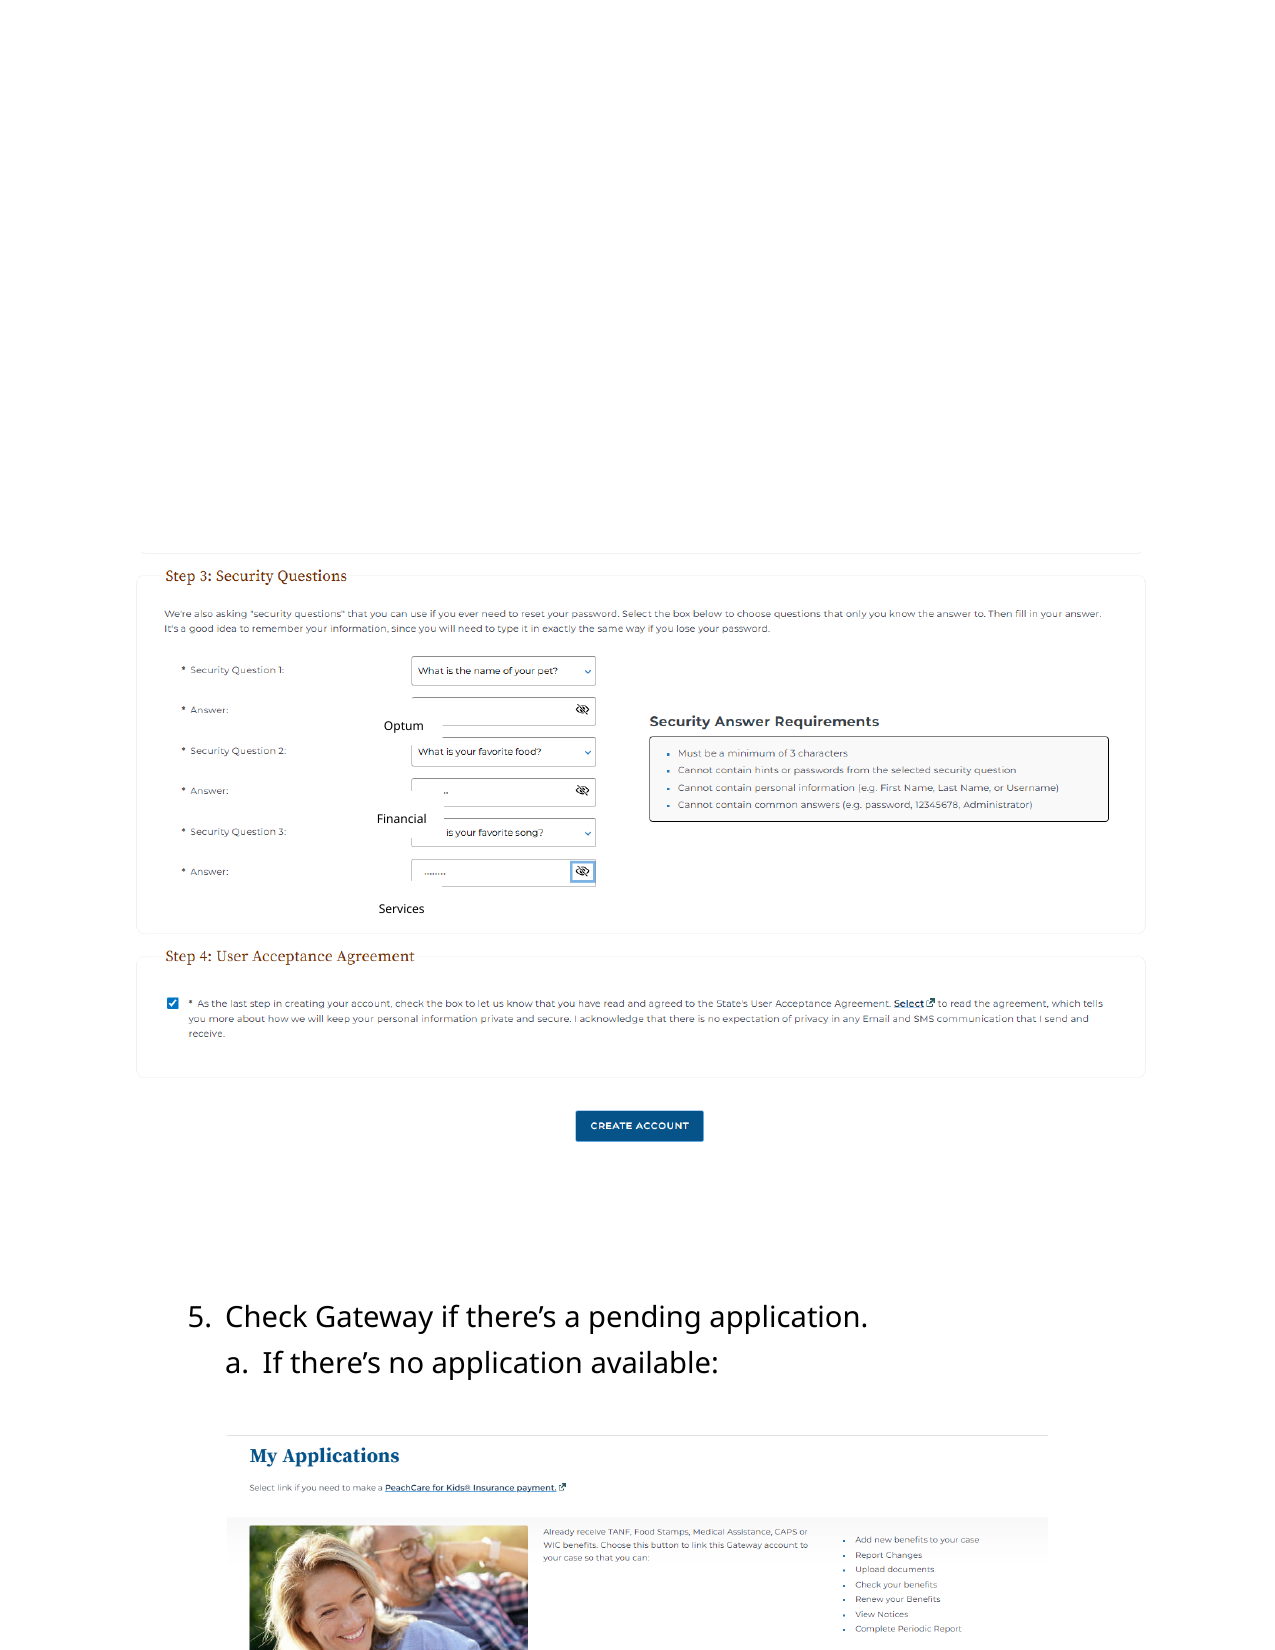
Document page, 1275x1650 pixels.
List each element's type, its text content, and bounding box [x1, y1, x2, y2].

picture [226, 1434, 1049, 1650]
list Check Gateway if there’s a pending application. [187, 1297, 1125, 1336]
list If there’s no application available: [225, 1342, 1125, 1382]
picture [118, 552, 1157, 1161]
